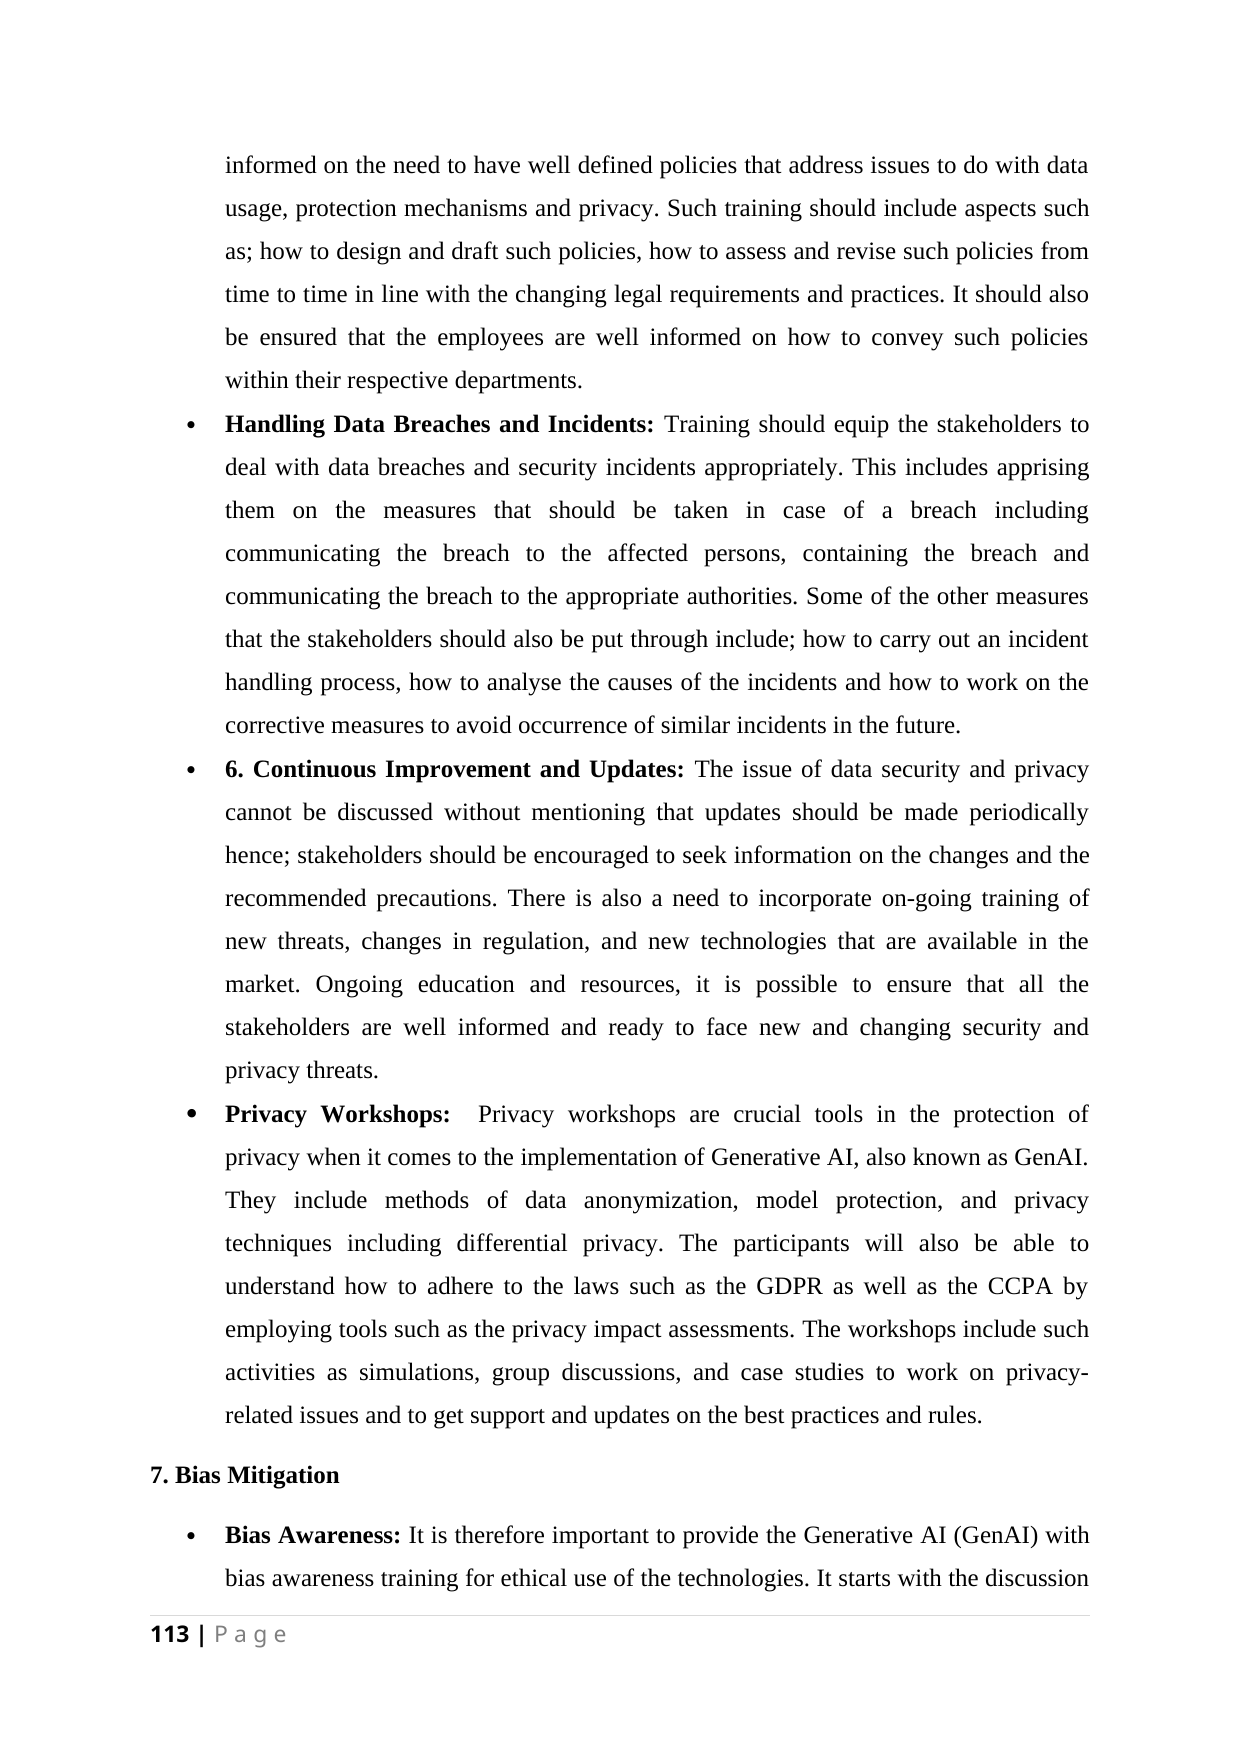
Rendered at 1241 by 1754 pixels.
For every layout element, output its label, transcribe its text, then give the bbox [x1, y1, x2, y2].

list 6. Continuous Improvement and Updates: The issue of data security and privacy cannot be discussed without mentioning that updates should be made periodically hence; stakeholders should be encouraged to seek information on the changes and the recommended precautions. There is also a need to incorporate on-going training of new threats, changes in regulation, and new technologies that are available in the market. Ongoing education and resources, it is possible to ensure that all the stakeholders are well informed and ready to face new and changing security and privacy threats. [187, 754, 1090, 1084]
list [187, 150, 1090, 394]
list Handling Data Breaches and Incidents: Training should equip the stakeholders to deal with data breaches and security incidents appropriately. This includes apprising them on the measures that should be taken in case of a breach including communicating the breach to the affected persons, containing the breach and communicating the breach to the appropriate authorities. Some of the other measures that the stakeholders should also be put through include; how to carry out an incident handling process, how to analyse the causes of the incidents and how to work on the corrective measures to avoid occurrence of similar incidents in the future. [187, 409, 1090, 739]
text 7. Bias Mitigation [150, 1460, 1090, 1489]
list Privacy Workshops: Privacy workshops are crucial tools in the protection of privacy when it comes to the implementation of Generative AI, also known as GenAI. They include methods of data anonymization, model protection, and privacy techniques including differential privacy. The participants will also be able to understand how to adhere to the laws such as the GDPR as well as the CCPA by employing tools such as the privacy impact assessments. The workshops include such activities as simulations, group discussions, and case studies to work on privacy-related issues and to get support and updates on the best practices and rules. [187, 1099, 1090, 1429]
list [187, 1520, 1090, 1592]
